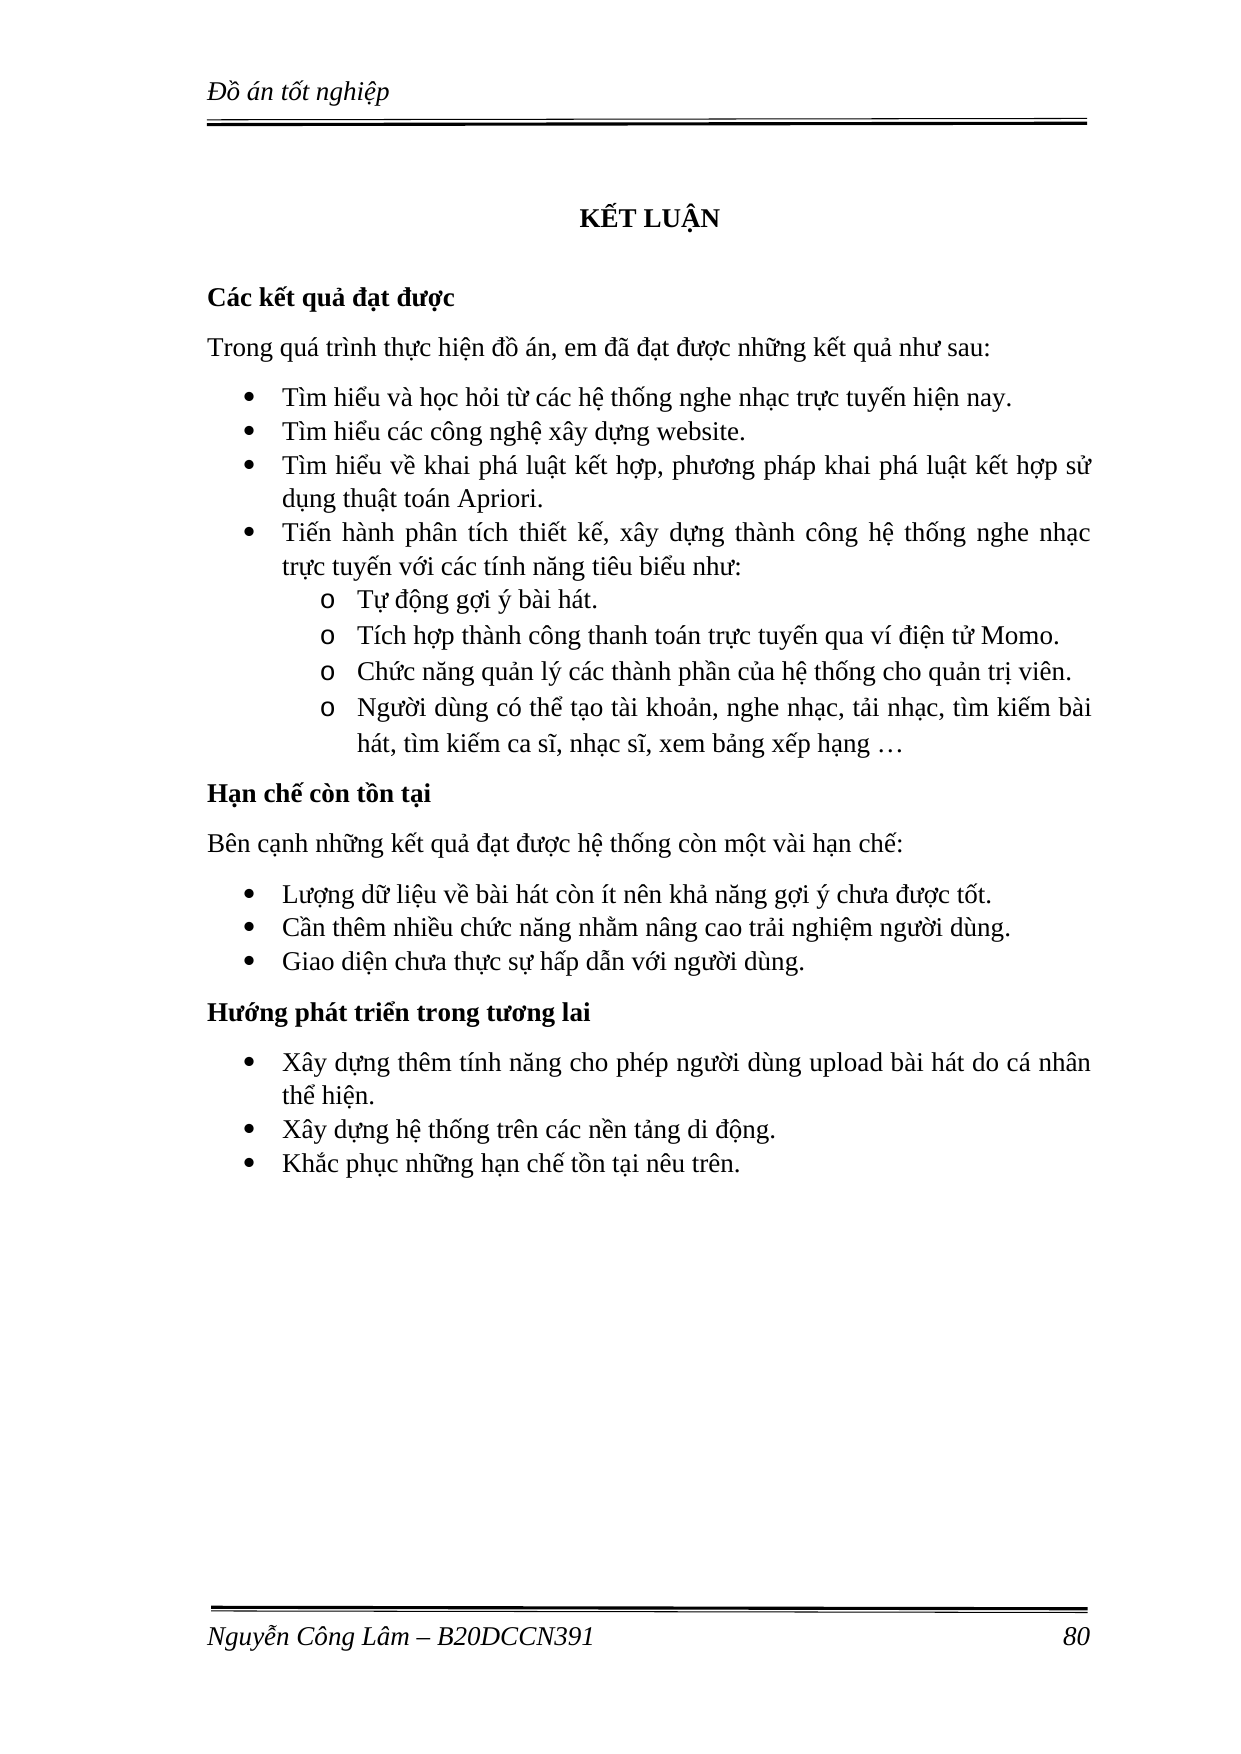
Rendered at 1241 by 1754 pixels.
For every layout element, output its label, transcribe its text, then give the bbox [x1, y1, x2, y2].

list Tích hợp thành công thanh toán trực tuyến qua ví điện tử Momo. [319, 619, 1092, 653]
subtitle KẾT LUẬN [207, 202, 1092, 233]
text Hạn chế còn tồn tại [207, 777, 1092, 808]
text Các kết quả đạt được [207, 281, 1092, 312]
list Xây dựng hệ thống trên các nền tảng di động. [244, 1113, 1092, 1144]
list Tìm hiểu về khai phá luật kết hợp, phương pháp khai phá luật kết hợp sử dụng thuật toán Apriori. [244, 449, 1092, 513]
list Tìm hiểu các công nghệ xây dựng website. [244, 415, 1092, 446]
list Người dùng có thể tạo tài khoản, nghe nhạc, tải nhạc, tìm kiếm bài hát, tìm kiếm ca sĩ, nhạc sĩ, xem bảng xếp hạng … [319, 691, 1092, 758]
list Khắc phục những hạn chế tồn tại nêu trên. [244, 1147, 1092, 1178]
list Chức năng quản lý các thành phần của hệ thống cho quản trị viên. [319, 655, 1092, 689]
list Giao diện chưa thực sự hấp dẫn với người dùng. [244, 945, 1092, 976]
list Lượng dữ liệu về bài hát còn ít nên khả năng gợi ý chưa được tốt. [244, 878, 1092, 909]
text Hướng phát triển trong tương lai [207, 996, 1092, 1027]
list Tự động gợi ý bài hát. [319, 583, 1092, 617]
list Tìm hiểu và học hỏi từ các hệ thống nghe nhạc trực tuyến hiện nay. [244, 381, 1092, 412]
list Xây dựng thêm tính năng cho phép người dùng upload bài hát do cá nhân thể hiện. [244, 1046, 1092, 1111]
text Trong quá trình thực hiện đồ án, em đã đạt được những kết quả như sau: [207, 331, 1092, 362]
list Cần thêm nhiều chức năng nhằm nâng cao trải nghiệm người dùng. [244, 911, 1092, 943]
text Bên cạnh những kết quả đạt được hệ thống còn một vài hạn chế: [207, 827, 1092, 859]
list Tiến hành phân tích thiết kế, xây dựng thành công hệ thống nghe nhạc trực tuyến với các tính năng tiêu biểu như: [244, 516, 1092, 581]
